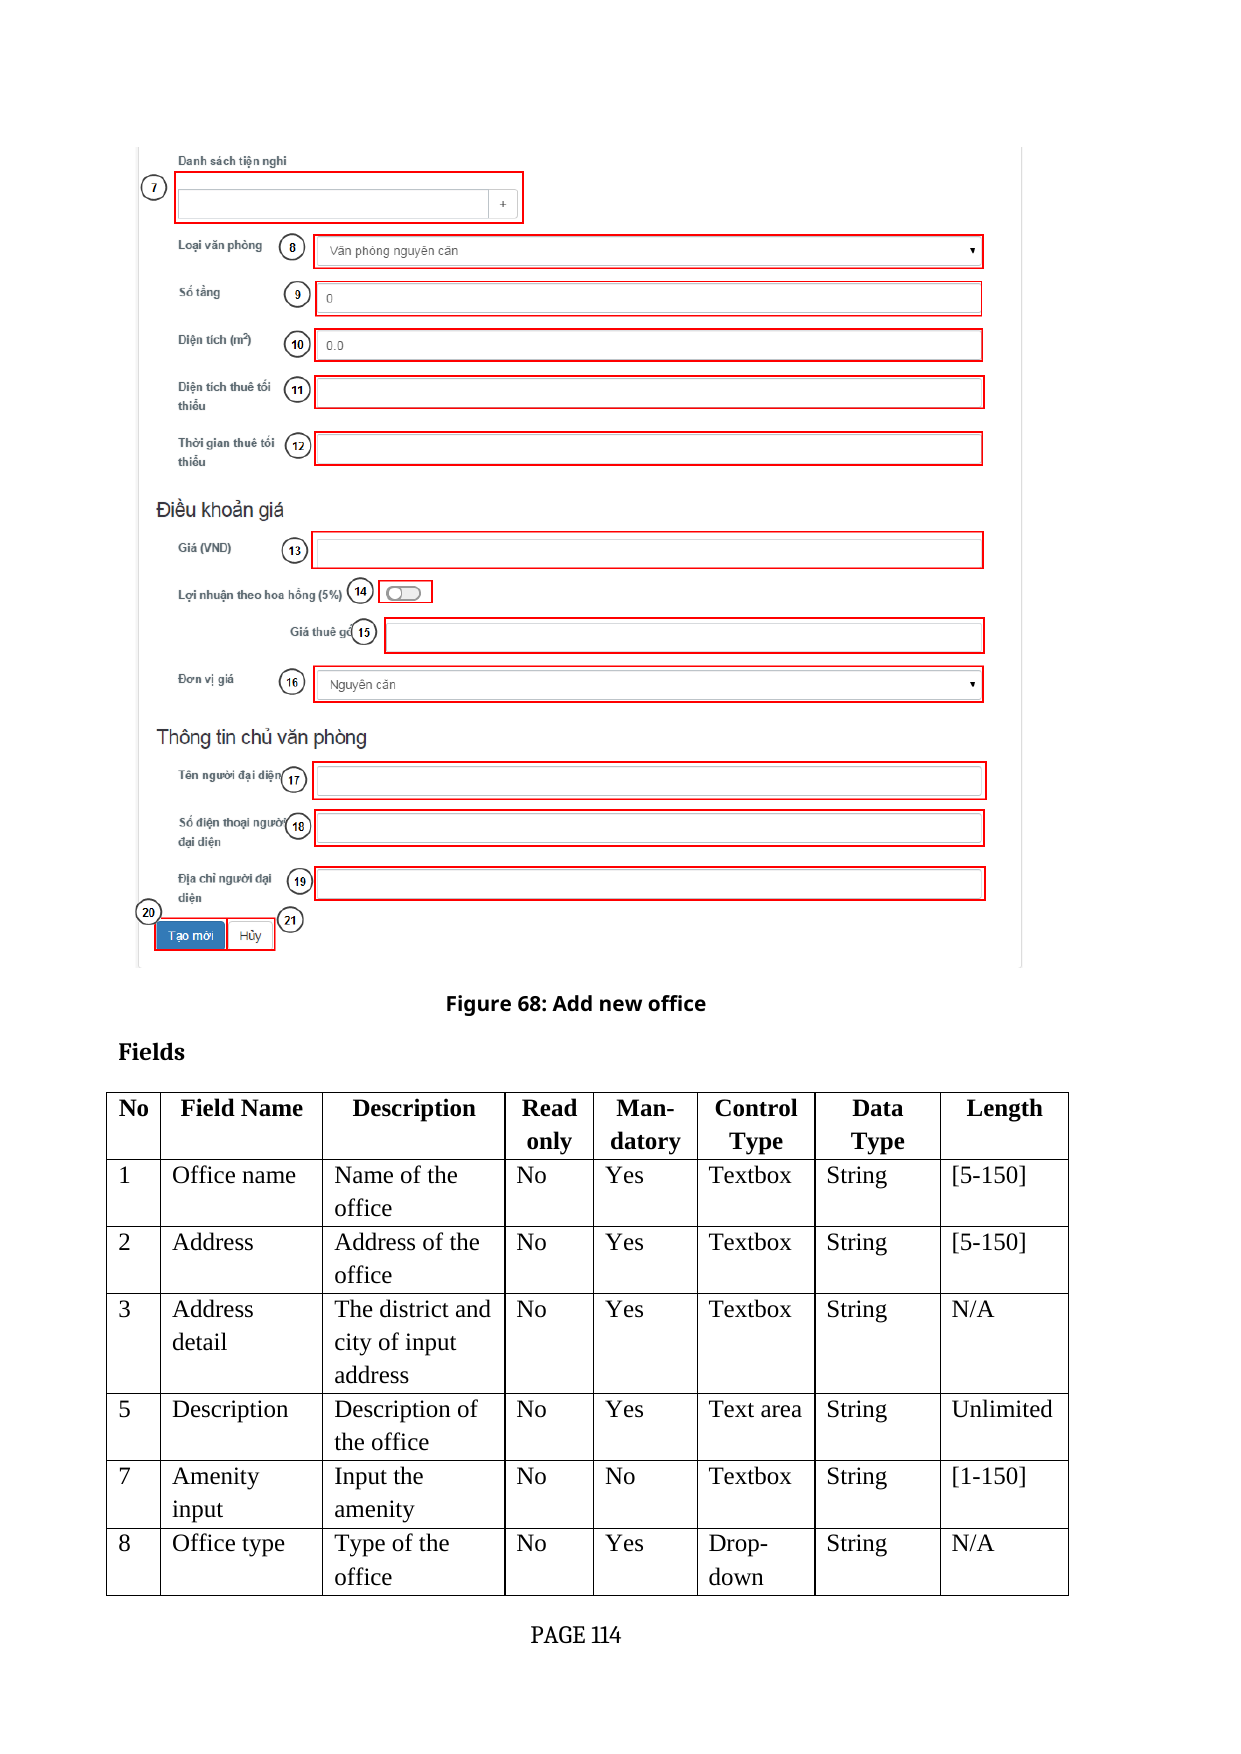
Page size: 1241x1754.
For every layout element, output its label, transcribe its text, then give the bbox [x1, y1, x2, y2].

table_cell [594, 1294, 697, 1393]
text Fields [118, 1038, 1033, 1067]
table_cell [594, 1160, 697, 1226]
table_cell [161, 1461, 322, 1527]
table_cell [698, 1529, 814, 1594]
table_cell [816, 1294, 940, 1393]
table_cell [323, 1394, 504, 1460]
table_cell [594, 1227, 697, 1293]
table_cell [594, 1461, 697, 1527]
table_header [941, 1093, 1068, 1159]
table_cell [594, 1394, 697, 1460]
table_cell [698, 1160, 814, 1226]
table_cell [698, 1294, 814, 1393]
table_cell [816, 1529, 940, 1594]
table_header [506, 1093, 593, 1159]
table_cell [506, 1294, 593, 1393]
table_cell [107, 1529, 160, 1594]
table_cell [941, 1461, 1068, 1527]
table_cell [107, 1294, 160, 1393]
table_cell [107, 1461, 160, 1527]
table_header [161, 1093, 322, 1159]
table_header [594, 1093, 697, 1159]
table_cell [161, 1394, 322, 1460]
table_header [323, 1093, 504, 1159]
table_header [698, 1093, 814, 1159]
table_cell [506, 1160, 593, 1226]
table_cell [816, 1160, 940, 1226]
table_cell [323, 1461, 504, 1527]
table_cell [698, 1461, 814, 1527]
picture [129, 147, 1023, 968]
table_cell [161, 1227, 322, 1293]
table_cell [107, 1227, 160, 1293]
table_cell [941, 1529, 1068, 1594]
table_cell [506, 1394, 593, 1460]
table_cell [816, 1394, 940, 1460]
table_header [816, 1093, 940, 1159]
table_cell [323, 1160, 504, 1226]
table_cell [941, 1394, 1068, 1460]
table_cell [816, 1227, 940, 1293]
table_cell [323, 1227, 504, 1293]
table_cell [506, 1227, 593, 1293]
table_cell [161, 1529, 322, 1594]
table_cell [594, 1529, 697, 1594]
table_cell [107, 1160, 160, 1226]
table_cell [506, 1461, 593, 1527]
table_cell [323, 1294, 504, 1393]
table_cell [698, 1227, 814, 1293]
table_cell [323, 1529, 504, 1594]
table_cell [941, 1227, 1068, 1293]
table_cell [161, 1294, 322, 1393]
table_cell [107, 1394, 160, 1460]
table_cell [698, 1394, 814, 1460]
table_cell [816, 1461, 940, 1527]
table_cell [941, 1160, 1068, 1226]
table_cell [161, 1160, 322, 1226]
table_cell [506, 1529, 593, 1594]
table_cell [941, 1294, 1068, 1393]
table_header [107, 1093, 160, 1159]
